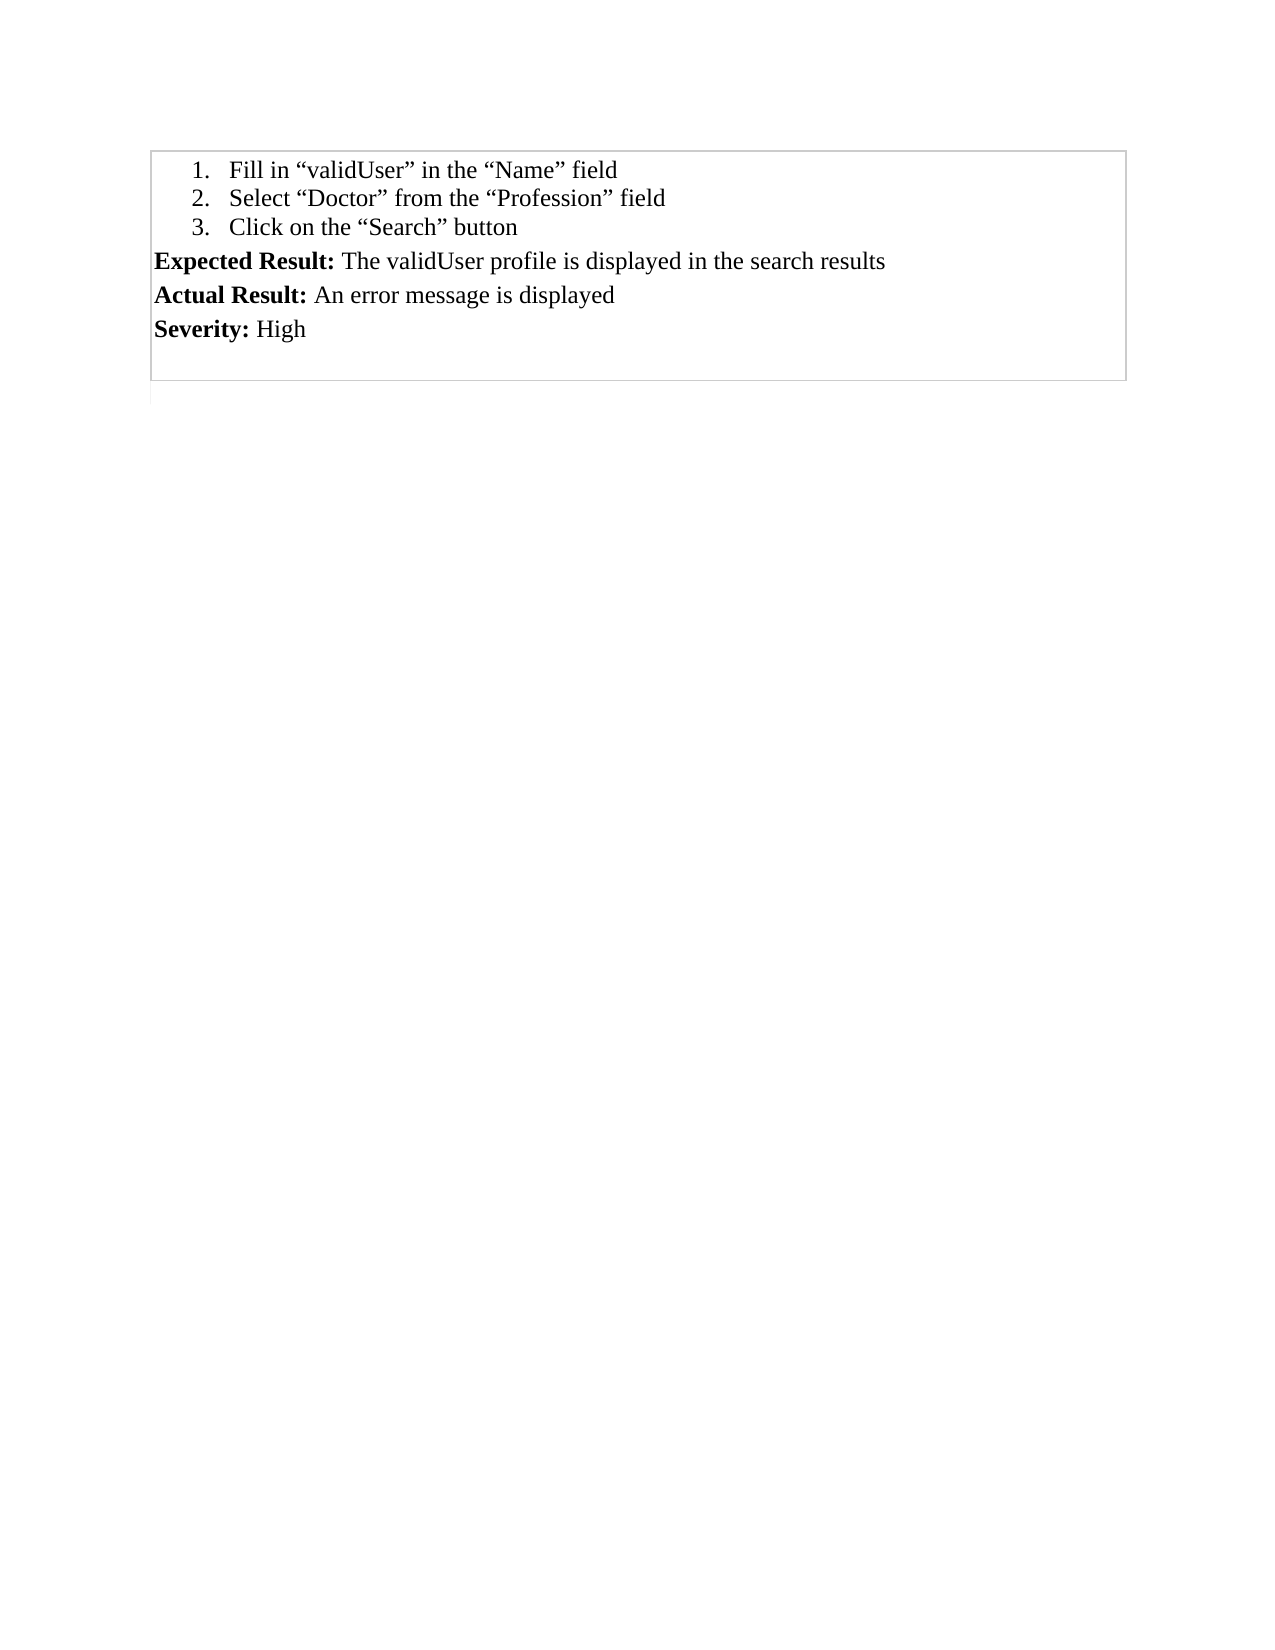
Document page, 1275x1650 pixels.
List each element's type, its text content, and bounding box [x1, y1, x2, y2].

table_header Fill in “validUser” in the “Name” field Select “Doctor” from the “Profession” field Click on the “Search” button Expected Result: The validUser profile is displayed in the search results Actual Result: An error message is displayed Severity: High [152, 152, 1125, 379]
